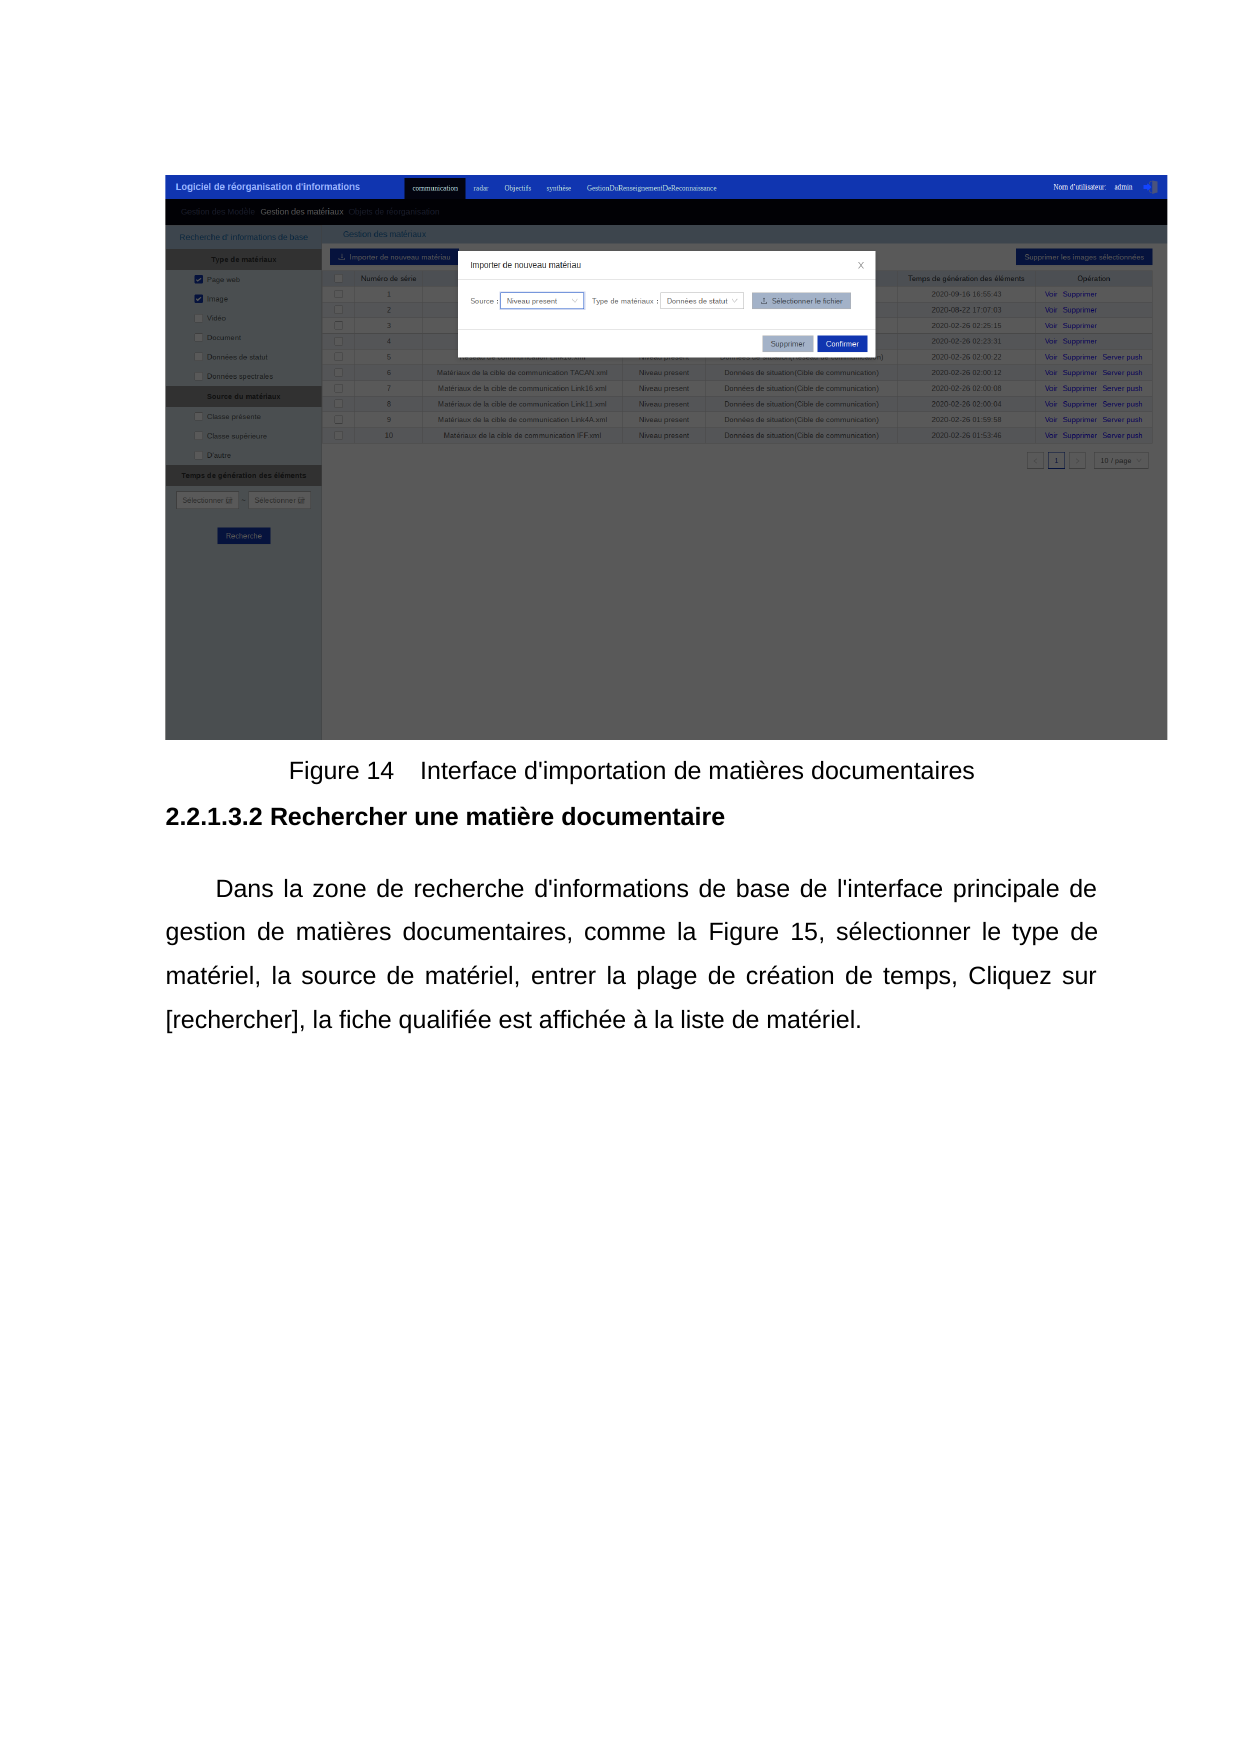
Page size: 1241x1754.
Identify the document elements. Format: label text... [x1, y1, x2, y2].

text Rechercher une matière documentaire [165, 802, 1098, 831]
text Interface d'importation de matières documentaires [165, 756, 1098, 785]
picture [165, 175, 1168, 740]
text Dans la zone de recherche d'informations de base de l'interface principale de gestion de matières documentaires, comme la Figure 15, sélectionner le type de matériel, la source de matériel, entrer la plage de création de temps, Cliquez sur [rechercher], la fiche qualifiée est affichée à la liste de matériel. [165, 862, 1098, 1037]
